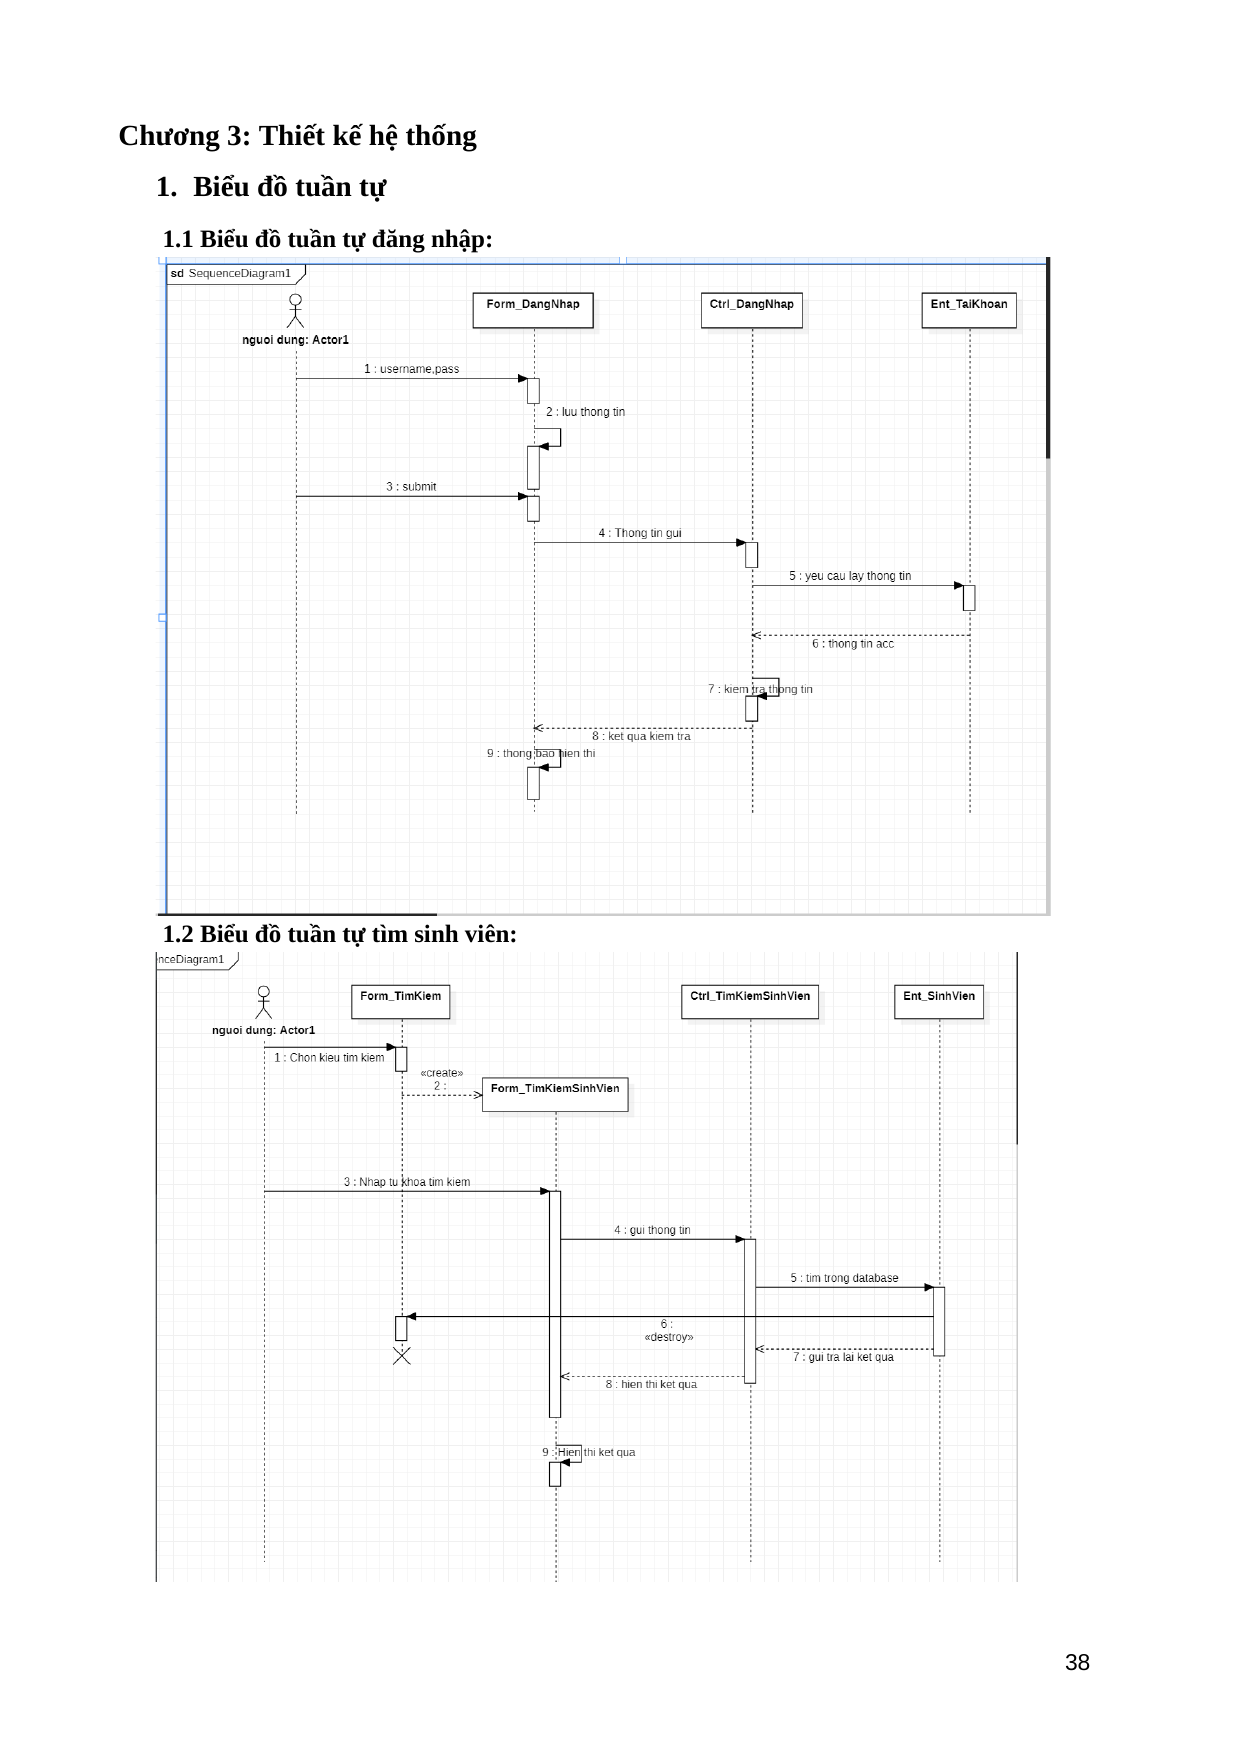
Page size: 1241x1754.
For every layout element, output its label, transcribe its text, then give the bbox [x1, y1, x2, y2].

list Biểu đồ tuần tự [156, 169, 1090, 203]
subtitle 1.2 Biểu đồ tuần tự tìm sinh viên: [162, 919, 1090, 948]
picture [155, 952, 1018, 1582]
picture [155, 257, 1051, 916]
subtitle Chương 3: Thiết kế hệ thống [118, 118, 1090, 152]
subtitle 1.1 Biểu đồ tuần tự đăng nhập: [162, 224, 1090, 253]
